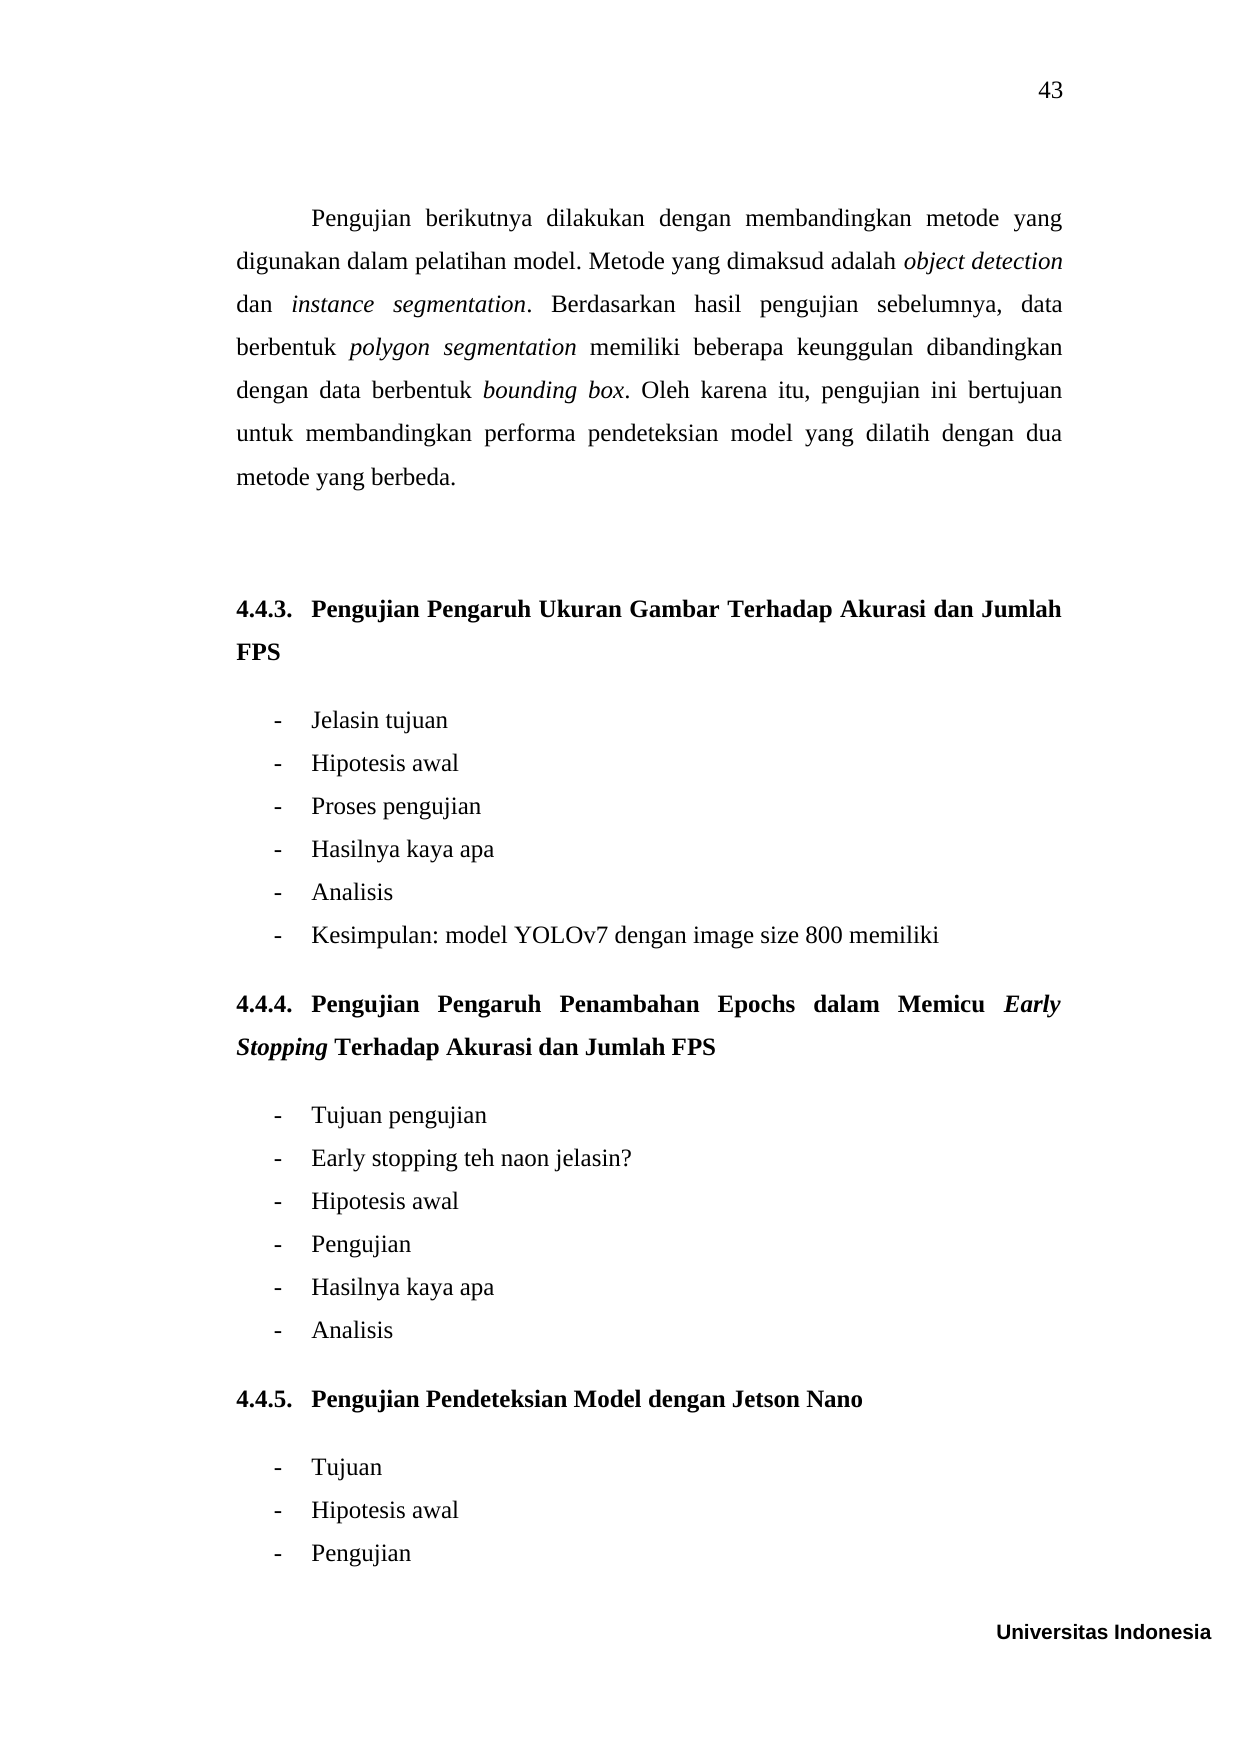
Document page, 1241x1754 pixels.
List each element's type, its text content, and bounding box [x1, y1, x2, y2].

list Hipotesis awal [274, 1186, 1063, 1215]
list Hipotesis awal [274, 748, 1063, 777]
list Analisis [274, 1316, 1063, 1344]
subtitle Pengujian Pengaruh Penambahan Epochs dalam Memicu Early Stopping Terhadap Akurasi dan Jumlah FPS [236, 989, 1063, 1061]
text Pengujian berikutnya dilakukan dengan membandingkan metode yang digunakan dalam pelatihan model. Metode yang dimaksud adalah object detection dan instance segmentation. Berdasarkan hasil pengujian sebelumnya, data berbentuk polygon segmentation memiliki beberapa keunggulan dibandingkan dengan data berbentuk bounding box. Oleh karena itu, pengujian ini bertujuan untuk membandingkan performa pendeteksian model yang dilatih dengan dua metode yang berbeda. [236, 203, 1063, 490]
list Tujuan [274, 1452, 1063, 1481]
subtitle Pengujian Pendeteksian Model dengan Jetson Nano [236, 1384, 1063, 1412]
list Jelasin tujuan [274, 705, 1063, 734]
list Hipotesis awal [274, 1495, 1063, 1524]
list Hasilnya kaya apa [274, 834, 1063, 863]
list Tujuan pengujian [274, 1100, 1063, 1129]
subtitle Pengujian Pengaruh Ukuran Gambar Terhadap Akurasi dan Jumlah FPS [236, 594, 1063, 666]
list Pengujian [274, 1538, 1063, 1567]
list Analisis [274, 877, 1063, 906]
list Proses pengujian [274, 791, 1063, 820]
list Early stopping teh naon jelasin? [274, 1143, 1063, 1172]
list Pengujian [274, 1229, 1063, 1258]
list Kesimpulan: model YOLOv7 dengan image size 800 memiliki [274, 921, 1063, 949]
list Hasilnya kaya apa [274, 1272, 1063, 1301]
